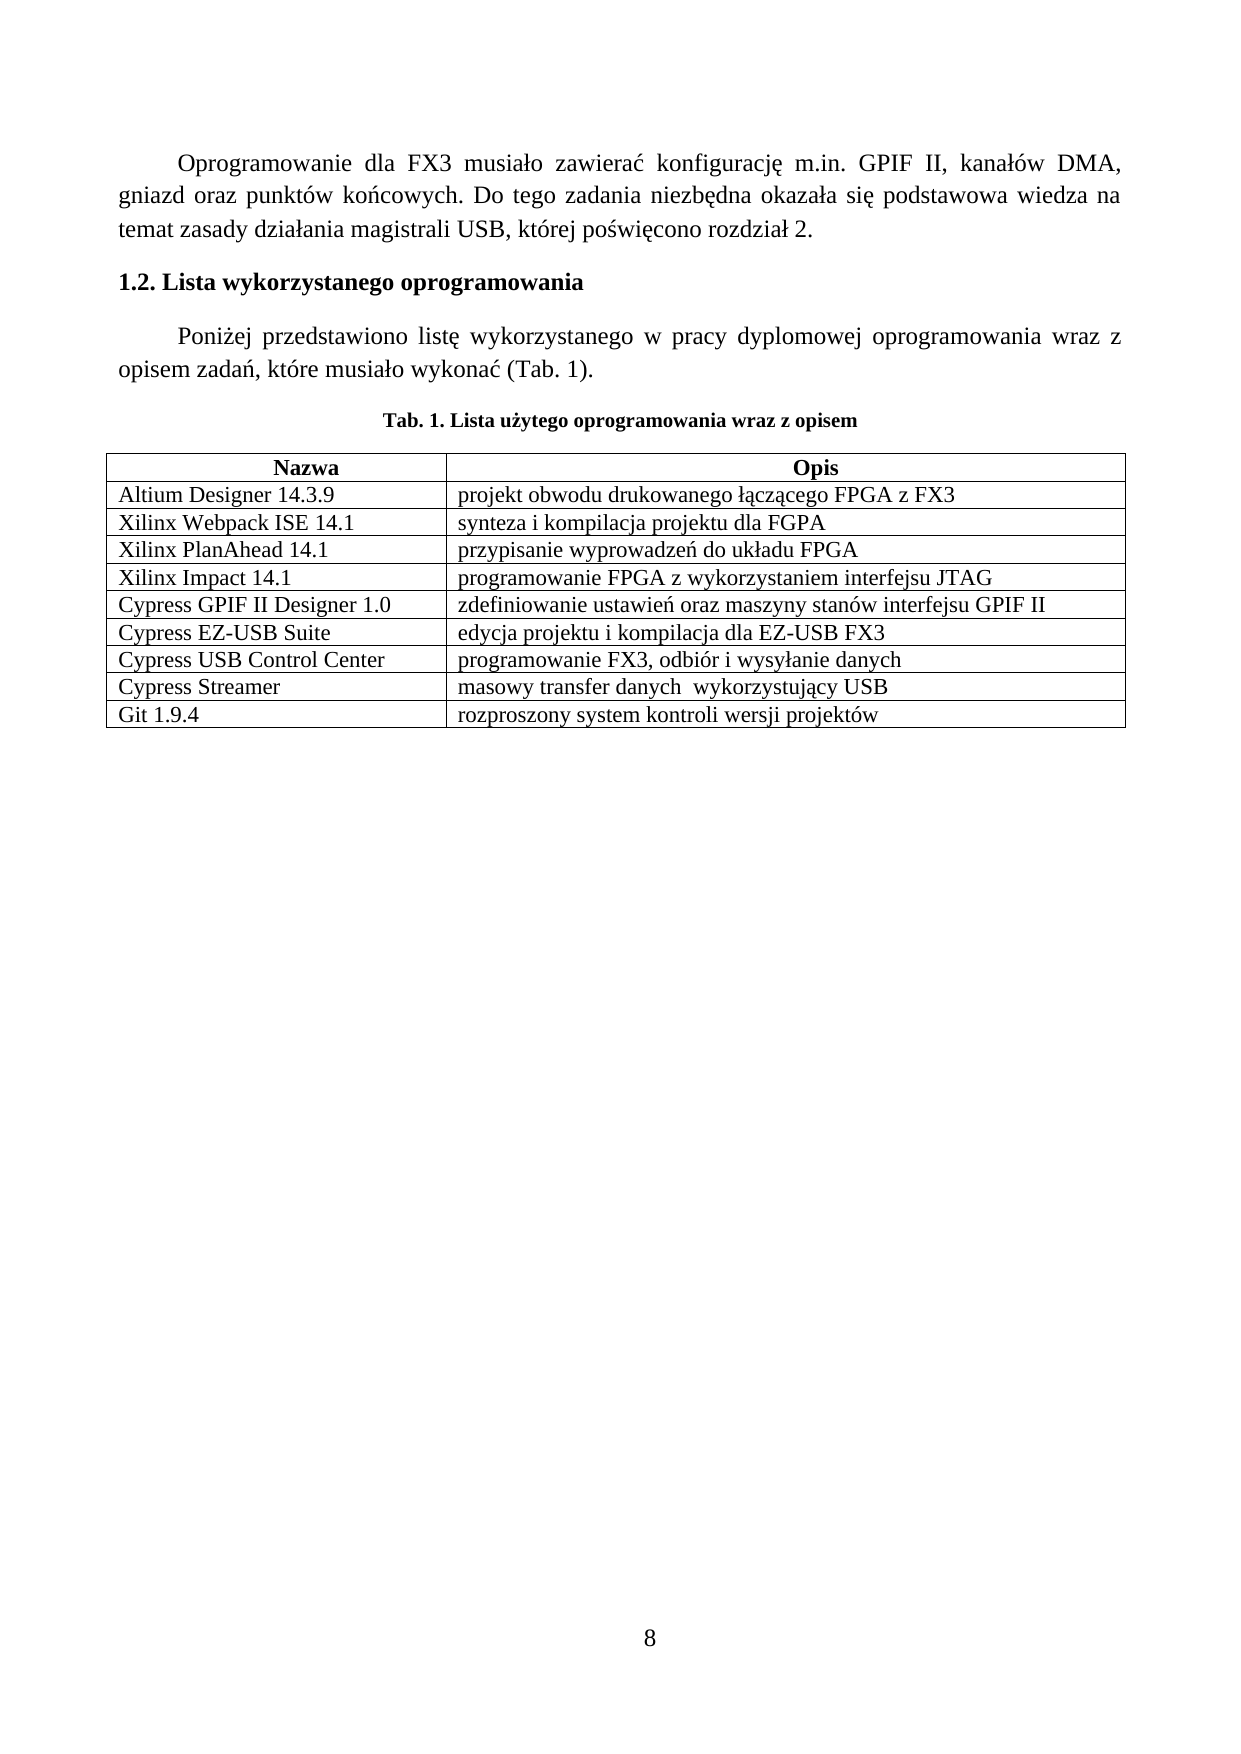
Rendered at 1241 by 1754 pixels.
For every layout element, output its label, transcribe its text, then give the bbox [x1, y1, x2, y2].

table_cell rozproszony system kontroli wersji projektów [447, 701, 1125, 727]
table_cell Xilinx Impact 14.1 [107, 564, 446, 590]
table_cell Cypress EZ-USB Suite [107, 619, 446, 645]
text Oprogramowanie dla FX3 musiało zawierać konfigurację m.in. GPIF II, kanałów DMA, gniazd oraz punktów końcowych. Do tego zadania niezbędna okazała się podstawowa wiedza na temat zasady działania magistrali USB, której poświęcono rozdział 2. [118, 148, 1122, 242]
table_cell Xilinx PlanAhead 14.1 [107, 536, 446, 563]
table_cell programowanie FX3, odbiór i wysyłanie danych [447, 646, 1125, 672]
text Poniżej przedstawiono listę wykorzystanego w pracy dyplomowej oprogramowania wraz z opisem zadań, które musiało wykonać (Tab. 1). [118, 321, 1122, 383]
table_cell zdefiniowanie ustawień oraz maszyny stanów interfejsu GPIF II [447, 591, 1125, 617]
table_cell Cypress Streamer [107, 673, 446, 700]
table_cell Git 1.9.4 [107, 701, 446, 727]
table_cell Cypress GPIF II Designer 1.0 [107, 591, 446, 617]
table_header Nazwa [107, 454, 446, 481]
table_cell Cypress USB Control Center [107, 646, 446, 672]
table_cell projekt obwodu drukowanego łączącego FPGA z FX3 [447, 482, 1125, 508]
table_cell synteza i kompilacja projektu dla FGPA [447, 509, 1125, 535]
table_cell Xilinx Webpack ISE 14.1 [107, 509, 446, 535]
table_header Opis [447, 454, 1125, 481]
table_cell masowy transfer danych wykorzystujący USB [447, 673, 1125, 700]
table_cell Altium Designer 14.3.9 [107, 482, 446, 508]
table_cell edycja projektu i kompilacja dla EZ-USB FX3 [447, 619, 1125, 645]
table_cell programowanie FPGA z wykorzystaniem interfejsu JTAG [447, 564, 1125, 590]
subtitle 1.2. Lista wykorzystanego oprogramowania [118, 267, 1122, 296]
table_cell przypisanie wyprowadzeń do układu FPGA [447, 536, 1125, 563]
